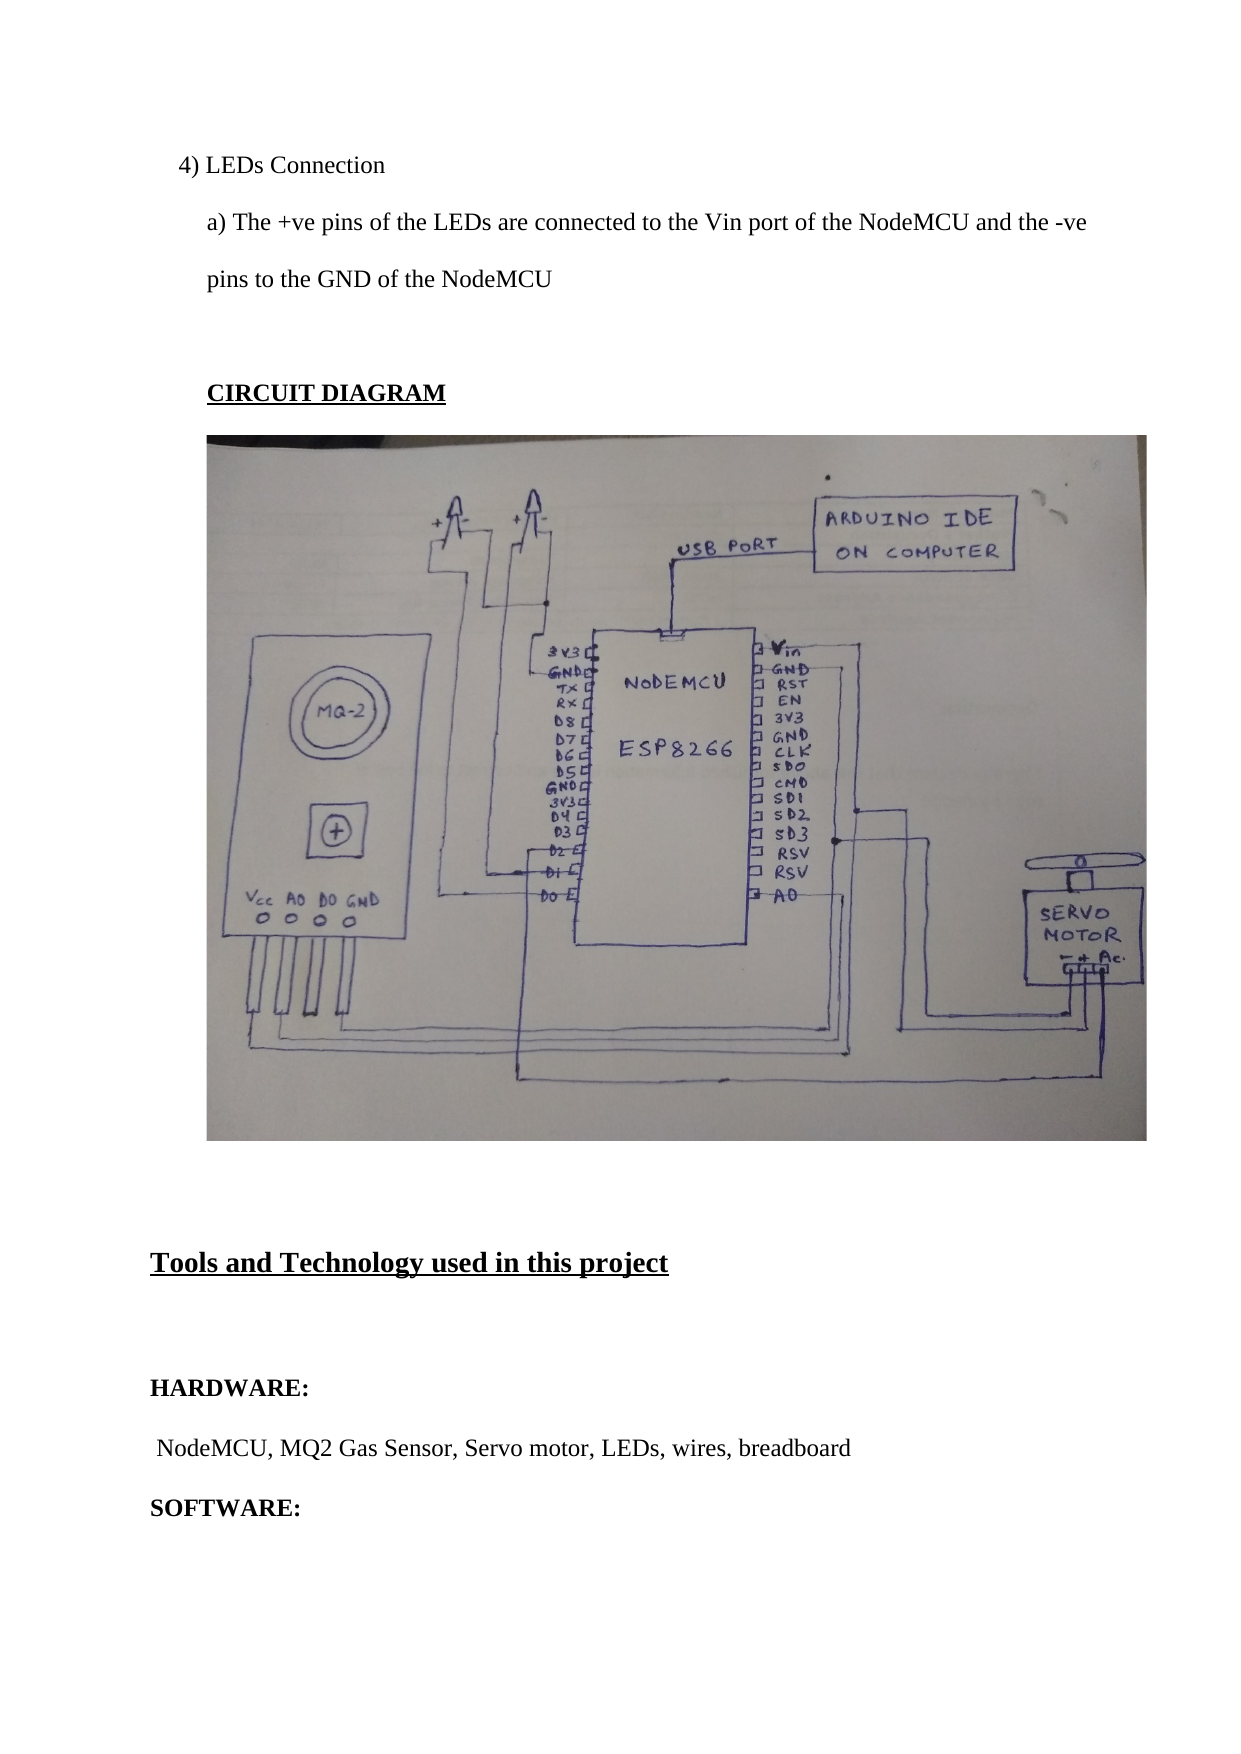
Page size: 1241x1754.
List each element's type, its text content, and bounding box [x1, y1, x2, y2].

text NodeMCU, MQ2 Gas Sensor, Servo motor, LEDs, wires, breadboard [150, 1433, 1090, 1462]
text a) The +ve pins of the LEDs are connected to the Vin port of the NodeMCU and the -ve [207, 207, 1090, 236]
text CIRCUIT DIAGRAM [207, 378, 1090, 407]
text HARDWARE: [150, 1373, 1090, 1402]
text SOFTWARE: [150, 1493, 1090, 1522]
picture [206, 435, 1147, 1141]
text 4) LEDs Connection [178, 150, 1090, 179]
text Tools and Technology used in this project [150, 1226, 1090, 1279]
text pins to the GND of the NodeMCU [207, 264, 1090, 293]
